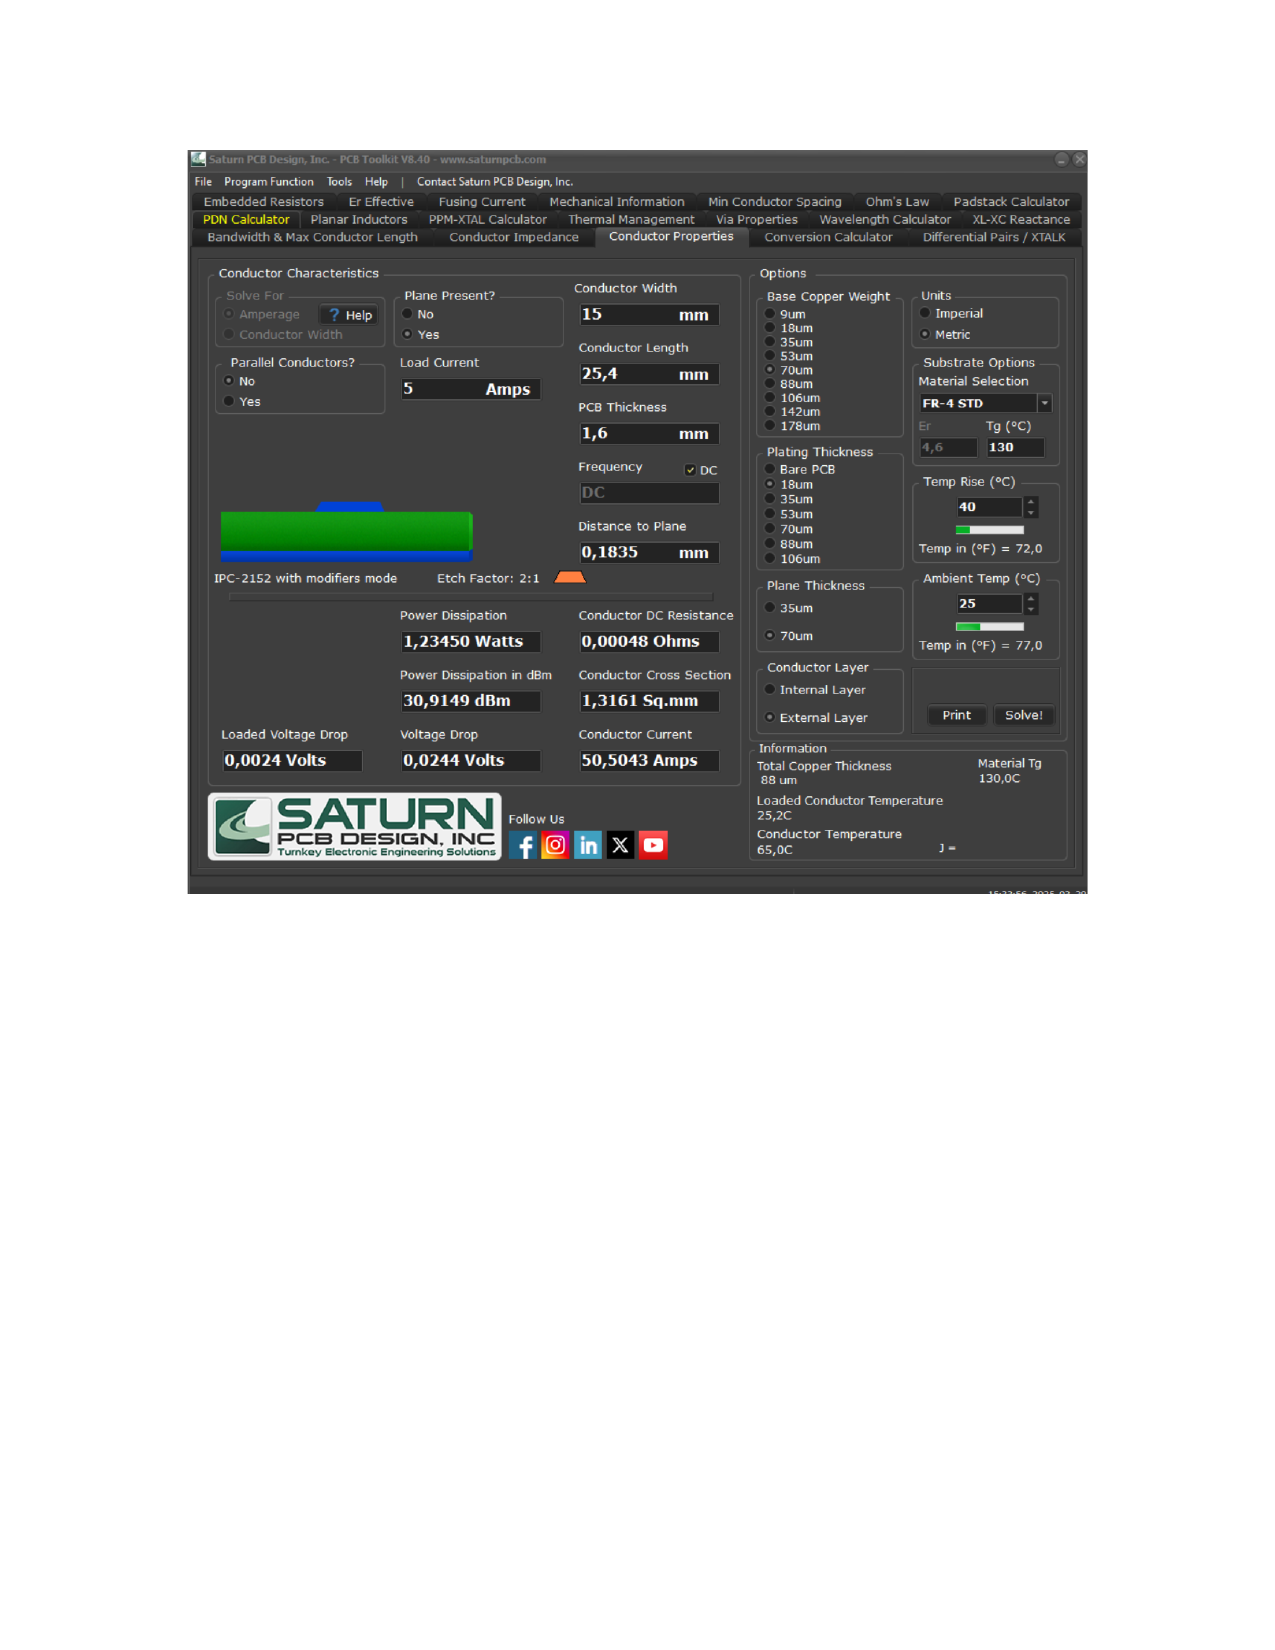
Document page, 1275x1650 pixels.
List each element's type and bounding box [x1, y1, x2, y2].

picture [187, 150, 1088, 894]
